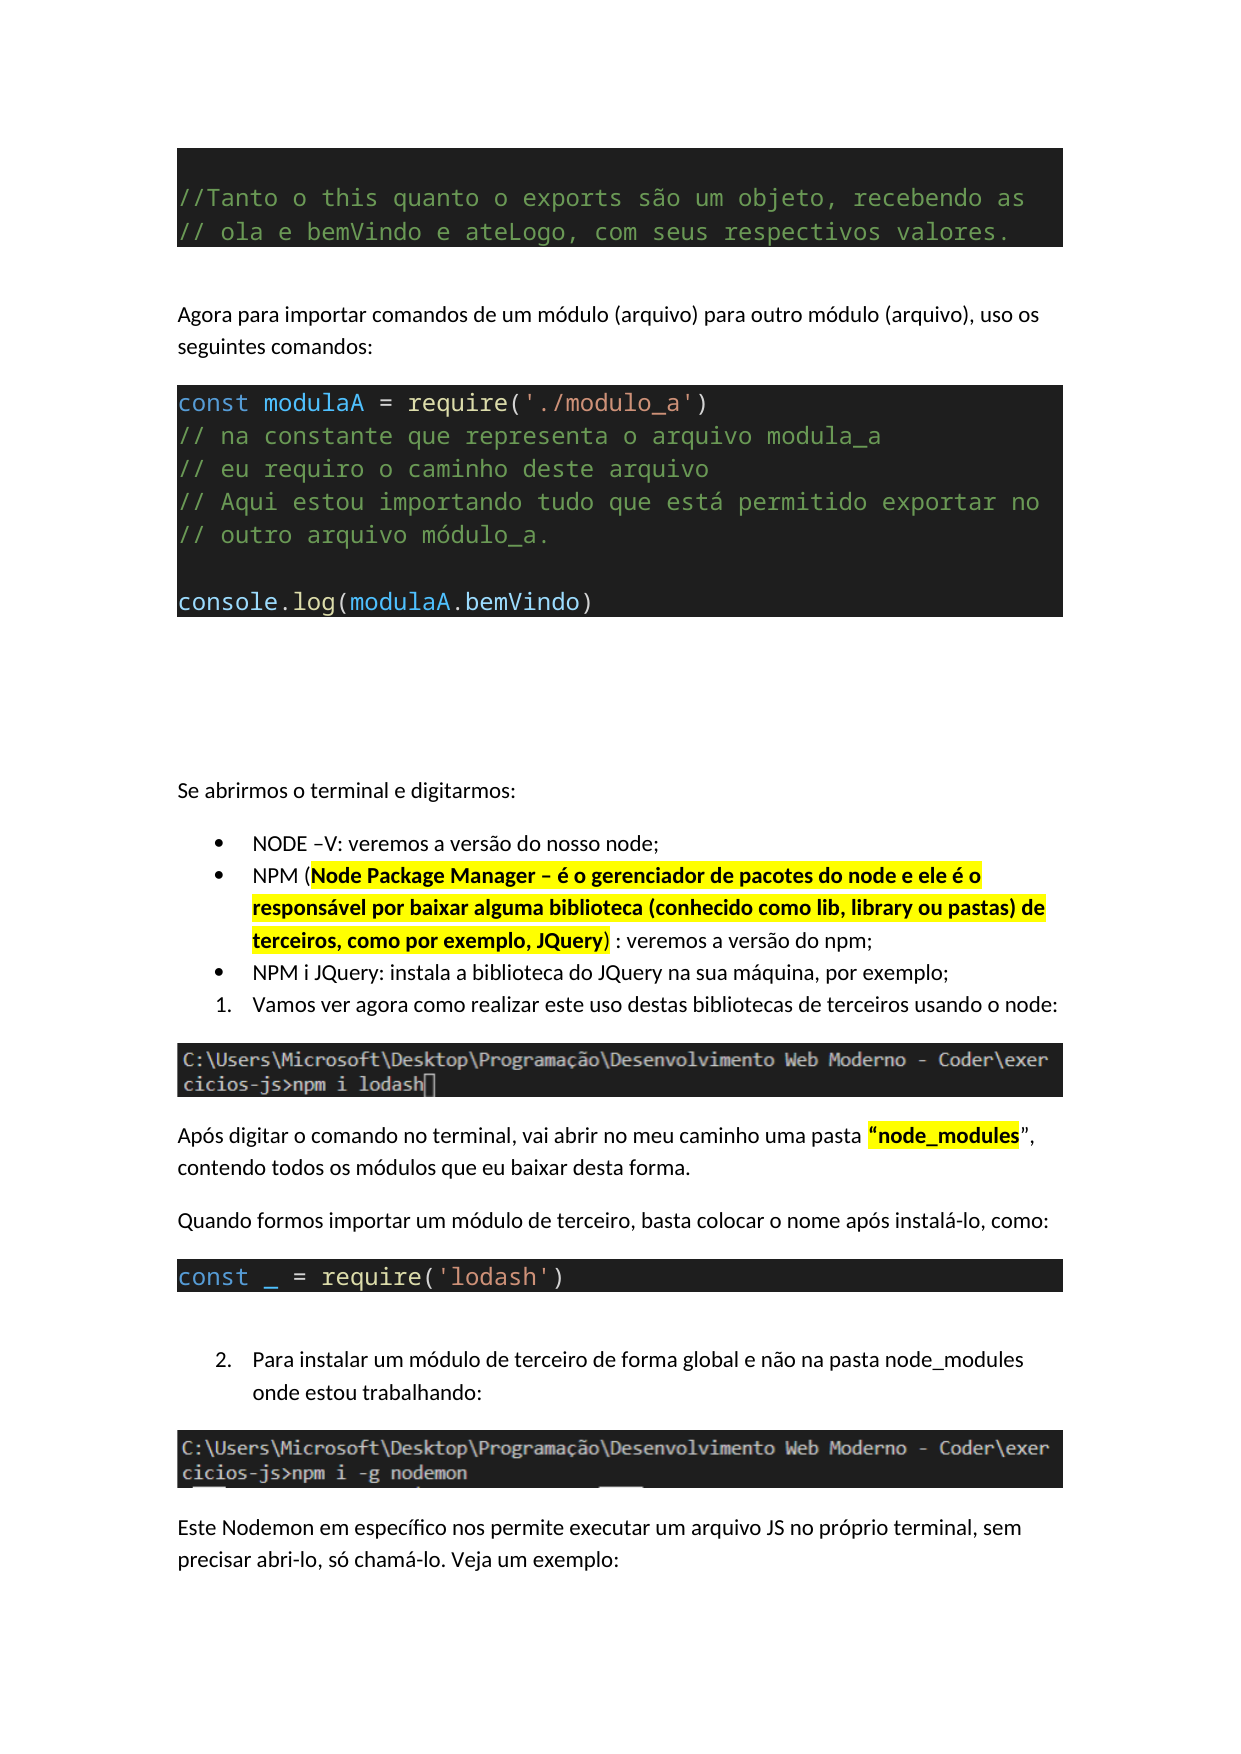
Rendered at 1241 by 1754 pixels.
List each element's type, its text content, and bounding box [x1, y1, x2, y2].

text // na constante que representa o arquivo modula_a [177, 418, 1063, 451]
text // outro arquivo módulo_a. [177, 518, 1063, 551]
text Agora para importar comandos de um módulo (arquivo) para outro módulo (arquivo), uso os seguintes comandos: [177, 300, 1063, 360]
text Após digitar o comando no terminal, vai abrir no meu caminho uma pasta “node_modules”, contendo todos os módulos que eu baixar desta forma. [177, 1121, 1063, 1181]
list NODE –V: veremos a versão do nosso node; [215, 829, 1063, 857]
text console.log(modulaA.bemVindo) [177, 584, 1063, 617]
text // ola e bemVindo e ateLogo, com seus respectivos valores. [177, 214, 1063, 247]
picture [177, 1043, 1063, 1097]
text // eu requiro o caminho deste arquivo [177, 451, 1063, 484]
list NPM (Node Package Manager – é o gerenciador de pacotes do node e ele é o responsável por baixar alguma biblioteca (conhecido como lib, library ou pastas) de terceiros, como por exemplo, JQuery) : veremos a versão do npm; [215, 861, 1063, 954]
text Quando formos importar um módulo de terceiro, basta colocar o nome após instalá-lo, como: [177, 1206, 1063, 1234]
text //Tanto o this quanto o exports são um objeto, recebendo as [177, 181, 1063, 214]
list NPM i JQuery: instala a biblioteca do JQuery na sua máquina, por exemplo; [215, 958, 1063, 986]
picture [177, 1430, 1063, 1488]
text // Aqui estou importando tudo que está permitido exportar no [177, 484, 1063, 518]
text const _ = require('lodash') [177, 1259, 1063, 1292]
text Este Nodemon em específico nos permite executar um arquivo JS no próprio terminal, sem precisar abri-lo, só chamá-lo. Veja um exemplo: [177, 1513, 1063, 1573]
text Se abrirmos o terminal e digitarmos: [177, 776, 1063, 804]
list Vamos ver agora como realizar este uso destas bibliotecas de terceiros usando o node: [215, 990, 1063, 1018]
list Para instalar um módulo de terceiro de forma global e não na pasta node_modules onde estou trabalhando: [215, 1346, 1063, 1406]
text const modulaA = require('./modulo_a') [177, 385, 1063, 418]
